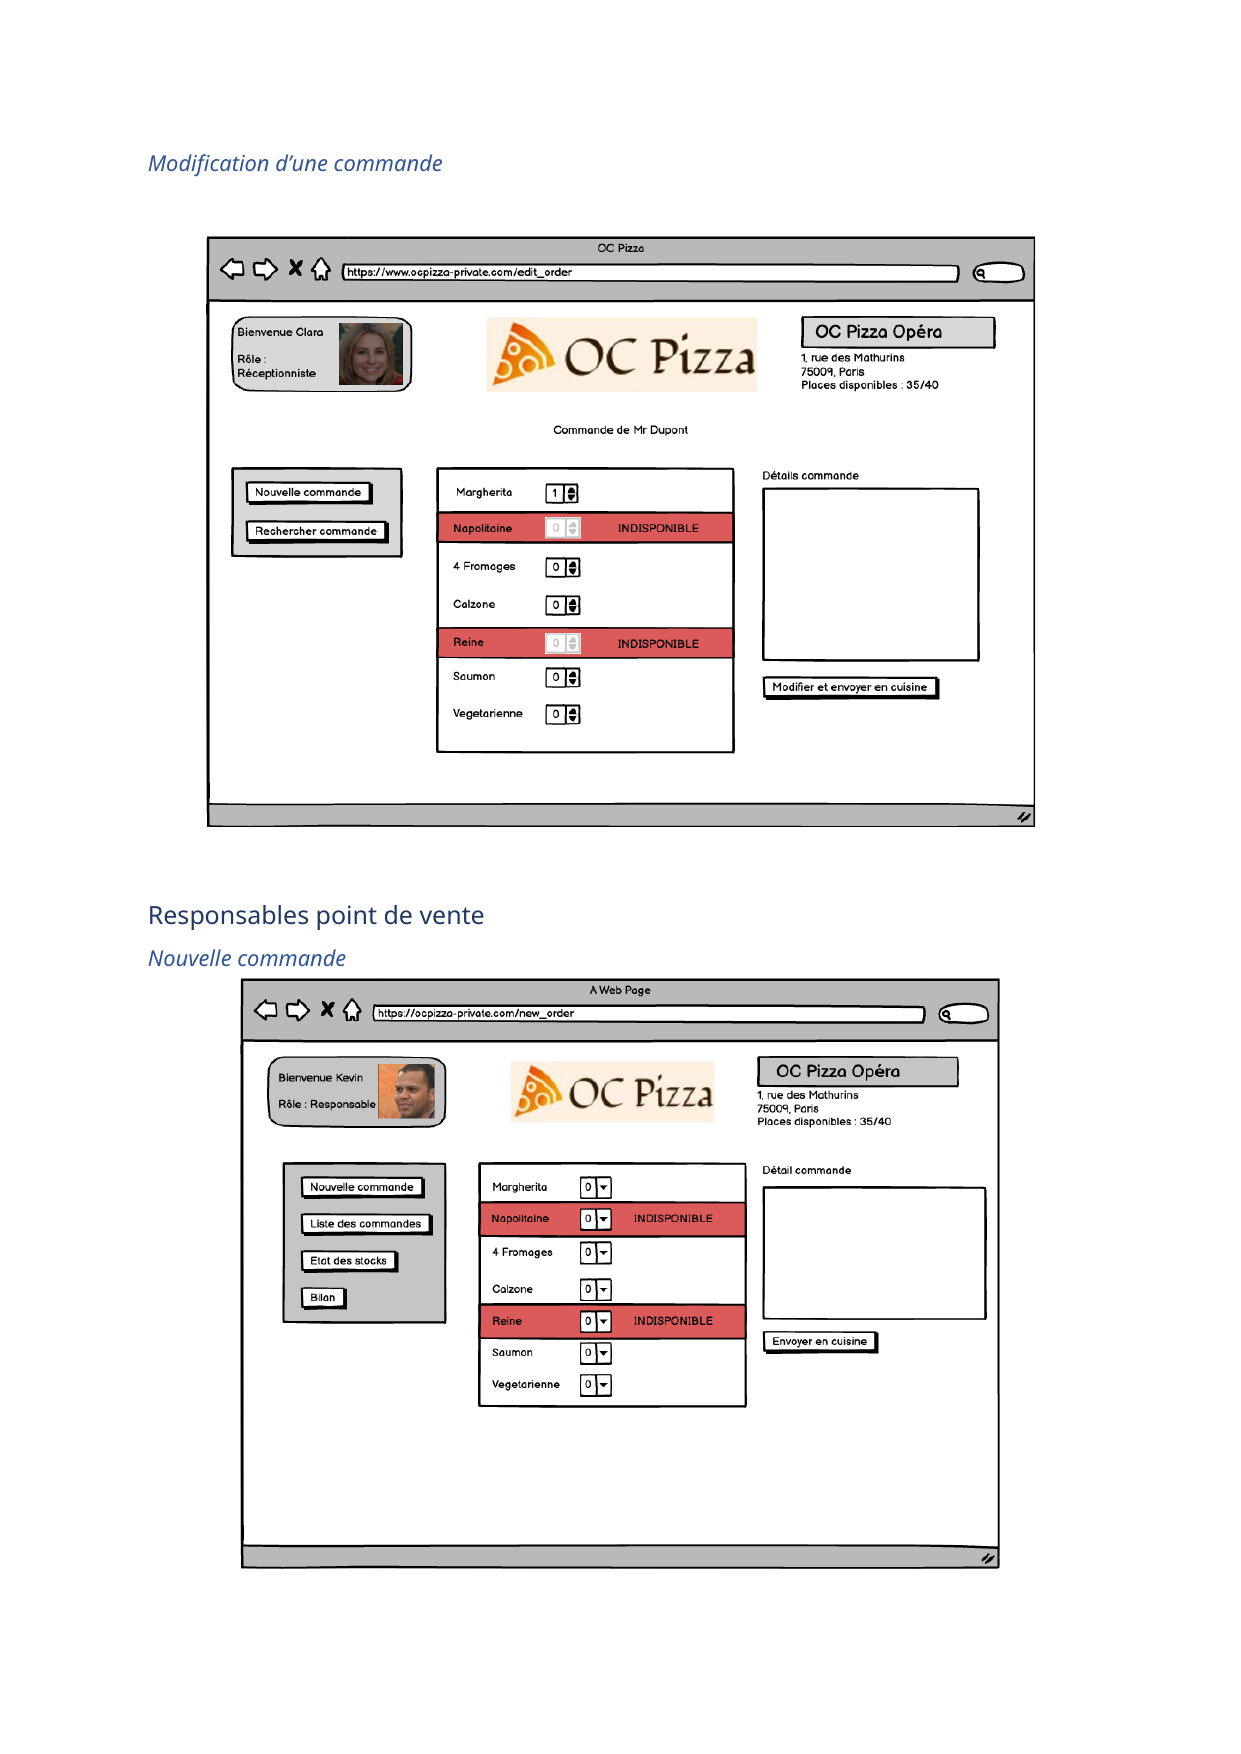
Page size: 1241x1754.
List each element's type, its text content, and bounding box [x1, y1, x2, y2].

picture [240, 978, 1000, 1569]
subtitle Nouvelle commande [148, 943, 1093, 973]
subtitle Responsables point de vente [148, 898, 1093, 932]
picture [205, 236, 1035, 827]
subtitle Modification d’une commande [148, 148, 1093, 177]
